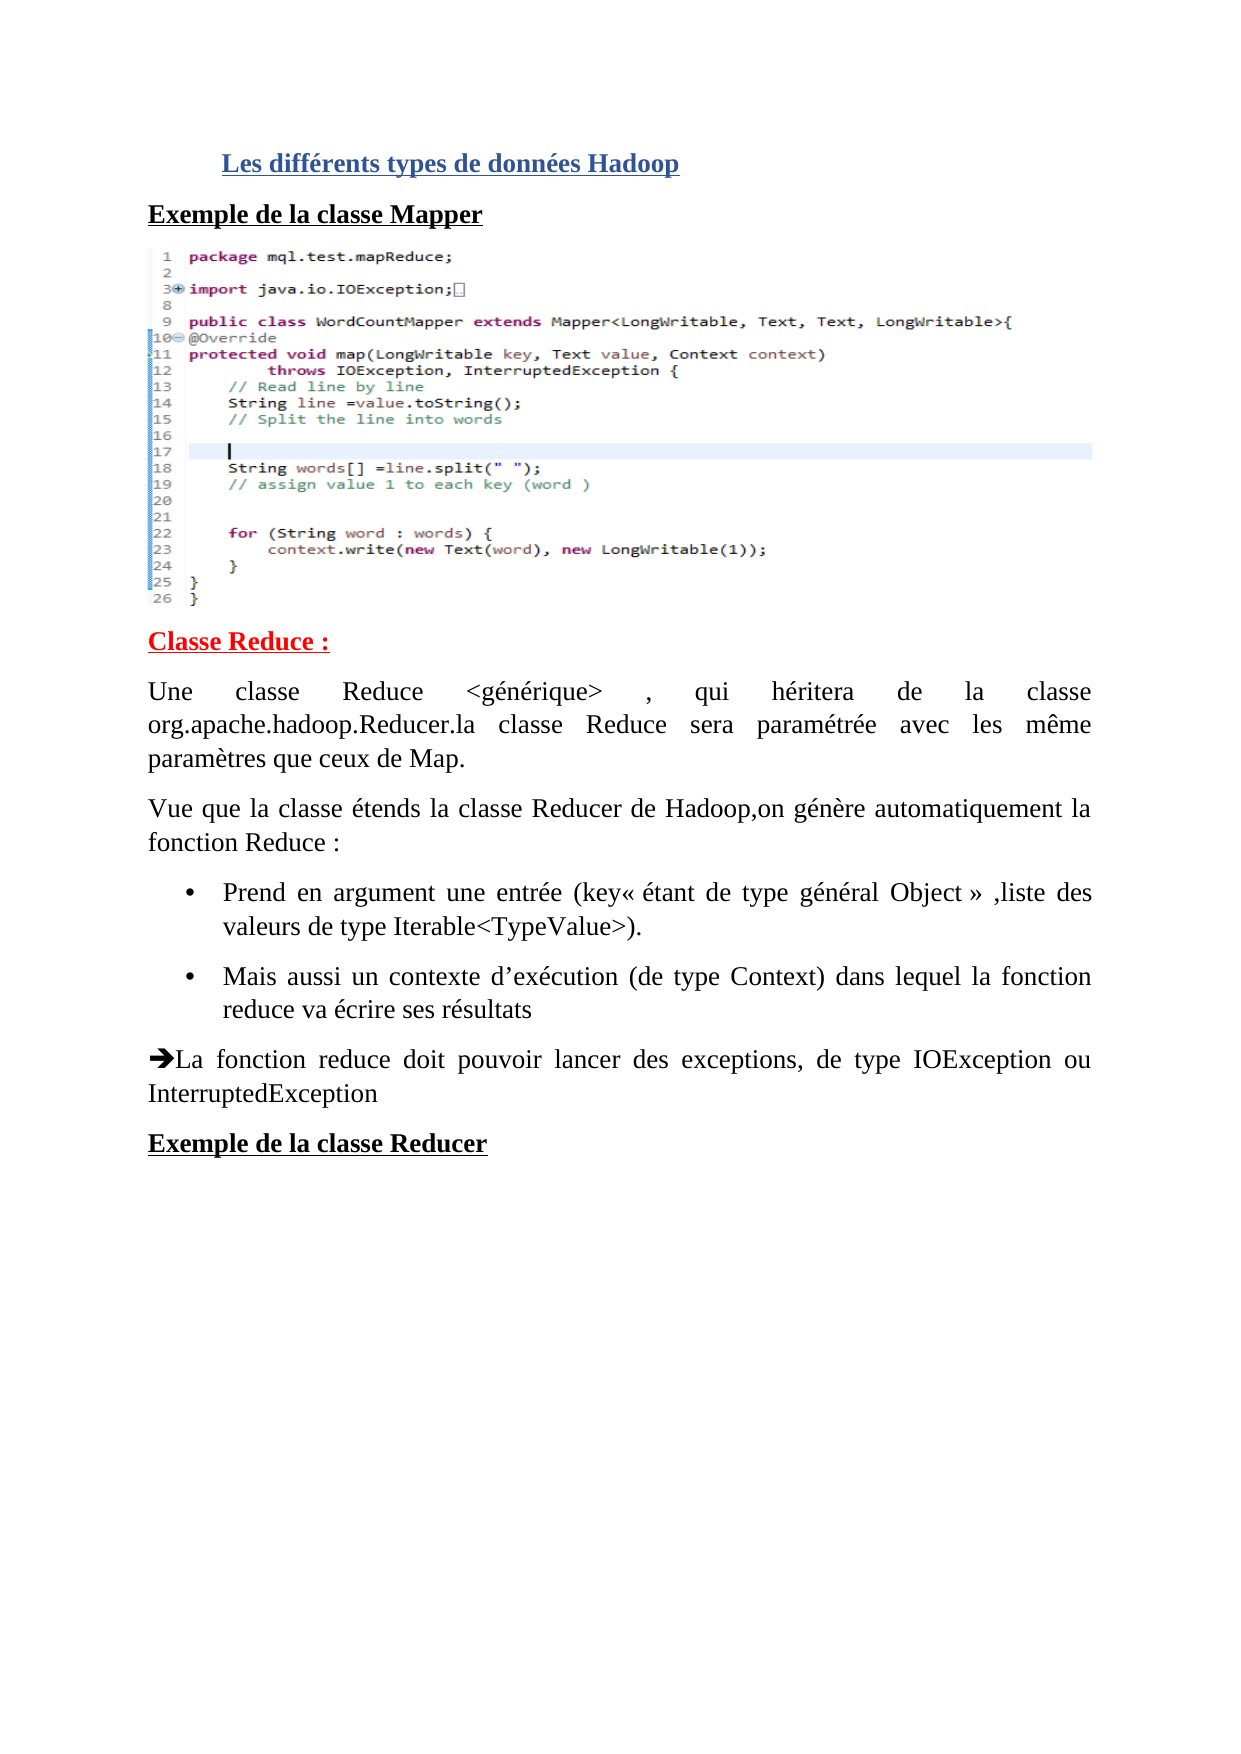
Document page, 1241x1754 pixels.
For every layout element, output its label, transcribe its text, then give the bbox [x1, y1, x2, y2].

list Prend en argument une entrée (key« étant de type général Object » ,liste des valeurs de type Iterable<TypeValue>). [185, 876, 1093, 941]
text Classe Reduce : [148, 625, 1093, 656]
text Une classe Reduce <générique> , qui héritera de la classe org.apache.hadoop.Reducer.la classe Reduce sera paramétrée avec les même paramètres que ceux de Map. [148, 675, 1093, 773]
text Vue que la classe étends la classe Reducer de Hadoop,on génère automatiquement la fonction Reduce : [148, 792, 1093, 857]
text Exemple de la classe Reducer [148, 1127, 1093, 1159]
list Mais aussi un contexte d’exécution (de type Context) dans lequel la fonction reduce va écrire ses résultats [185, 960, 1093, 1024]
picture [147, 248, 1093, 606]
text Exemple de la classe Mapper [148, 198, 1093, 229]
text La fonction reduce doit pouvoir lancer des exceptions, de type IOException ou InterruptedException [148, 1044, 1093, 1108]
text Les différents types de données Hadoop [148, 148, 1093, 179]
